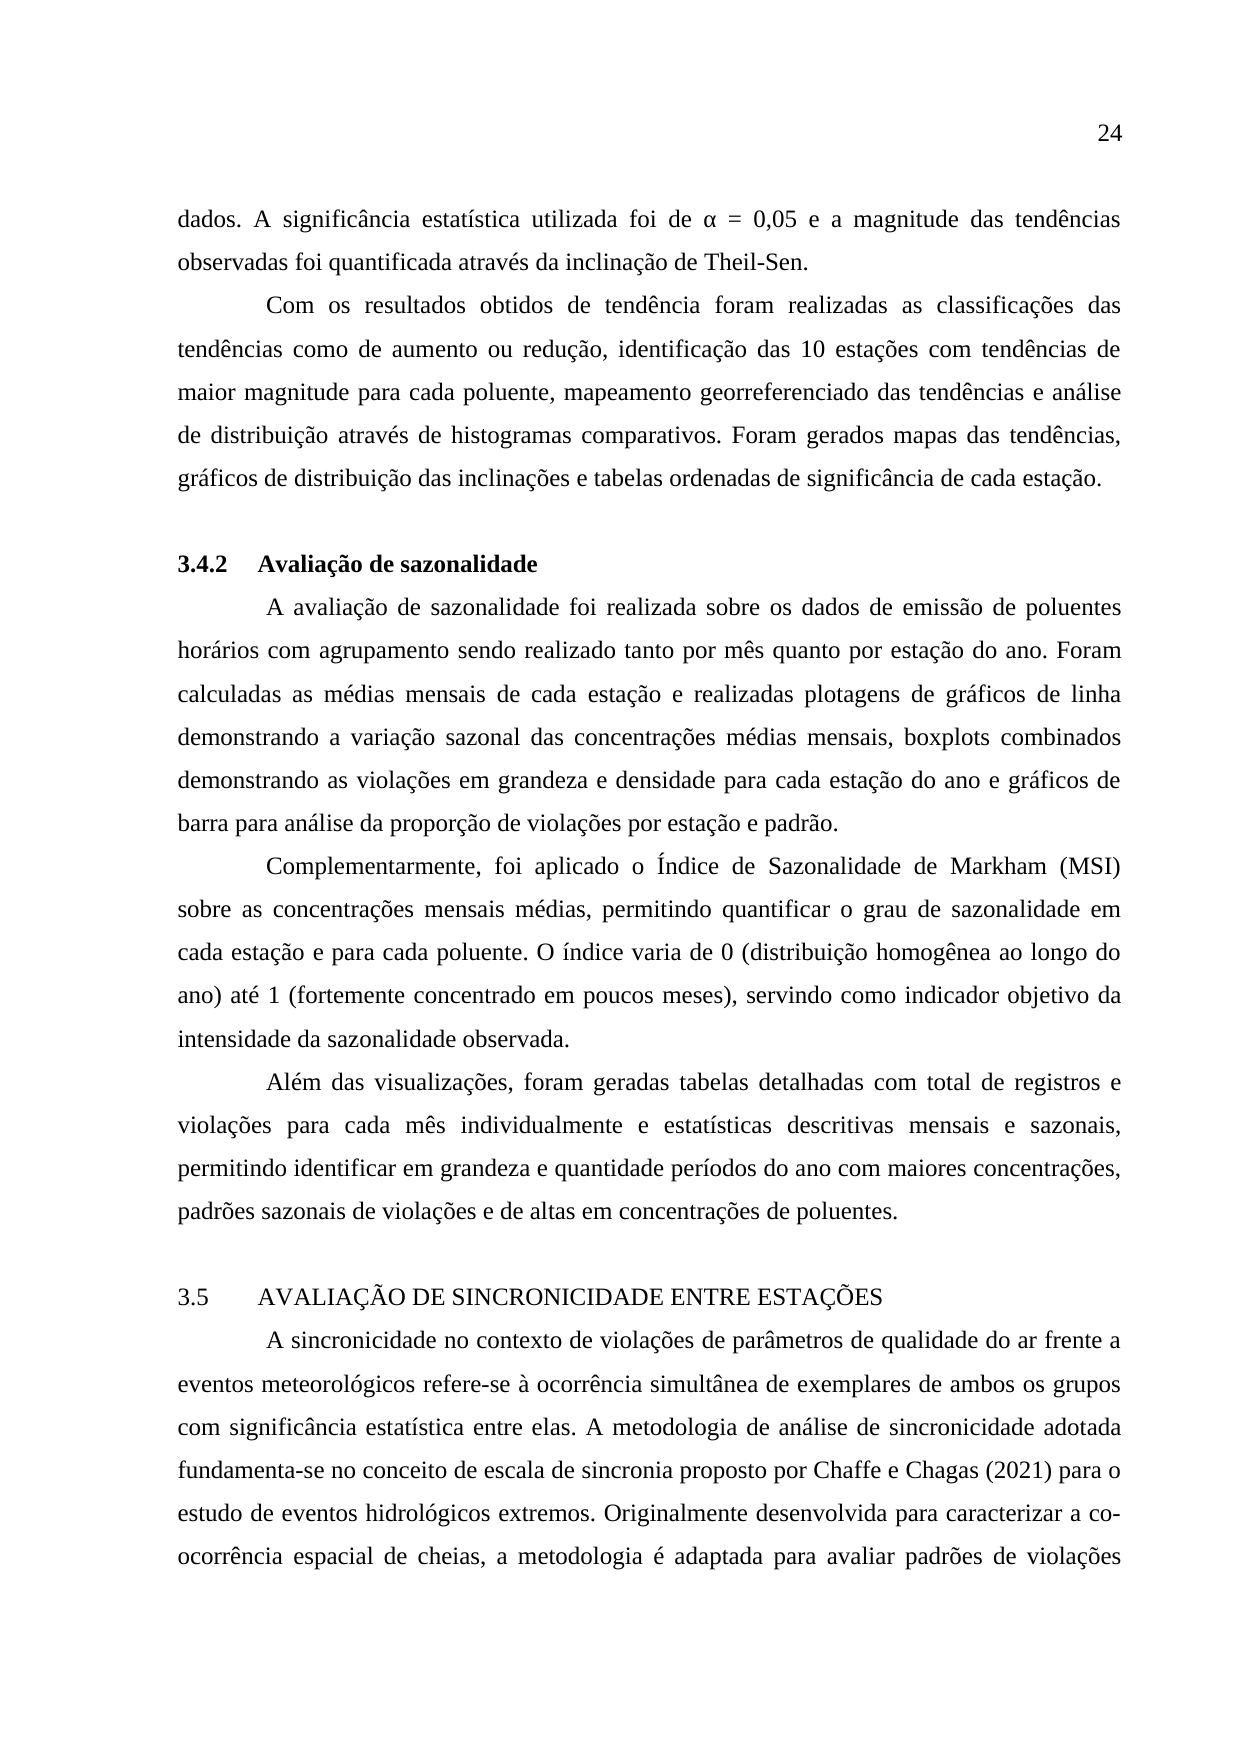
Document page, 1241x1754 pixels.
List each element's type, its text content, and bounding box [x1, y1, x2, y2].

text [177, 204, 1122, 276]
subtitle Avaliação de sincronicidade entre estações [177, 1282, 1122, 1311]
text Complementarmente, foi aplicado o Índice de Sazonalidade de Markham (MSI) sobre as concentrações mensais médias, permitindo quantificar o grau de sazonalidade em cada estação e para cada poluente. O índice varia de 0 (distribuição homogênea ao longo do ano) até 1 (fortemente concentrado em poucos meses), servindo como indicador objetivo da intensidade da sazonalidade observada. [177, 851, 1122, 1052]
text A avaliação de sazonalidade foi realizada sobre os dados de emissão de poluentes horários com agrupamento sendo realizado tanto por mês quanto por estação do ano. Foram calculadas as médias mensais de cada estação e realizadas plotagens de gráficos de linha demonstrando a variação sazonal das concentrações médias mensais, boxplots combinados demonstrando as violações em grandeza e densidade para cada estação do ano e gráficos de barra para análise da proporção de violações por estação e padrão. [177, 592, 1122, 837]
text Com os resultados obtidos de tendência foram realizadas as classificações das tendências como de aumento ou redução, identificação das 10 estações com tendências de maior magnitude para cada poluente, mapeamento georreferenciado das tendências e análise de distribuição através de histogramas comparativos. Foram gerados mapas das tendências, gráficos de distribuição das inclinações e tabelas ordenadas de significância de cada estação. [177, 291, 1122, 492]
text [177, 1326, 1122, 1570]
subtitle Avaliação de sazonalidade [177, 549, 1122, 578]
text Além das visualizações, foram geradas tabelas detalhadas com total de registros e violações para cada mês individualmente e estatísticas descritivas mensais e sazonais, permitindo identificar em grandeza e quantidade períodos do ano com maiores concentrações, padrões sazonais de violações e de altas em concentrações de poluentes. [177, 1067, 1122, 1225]
